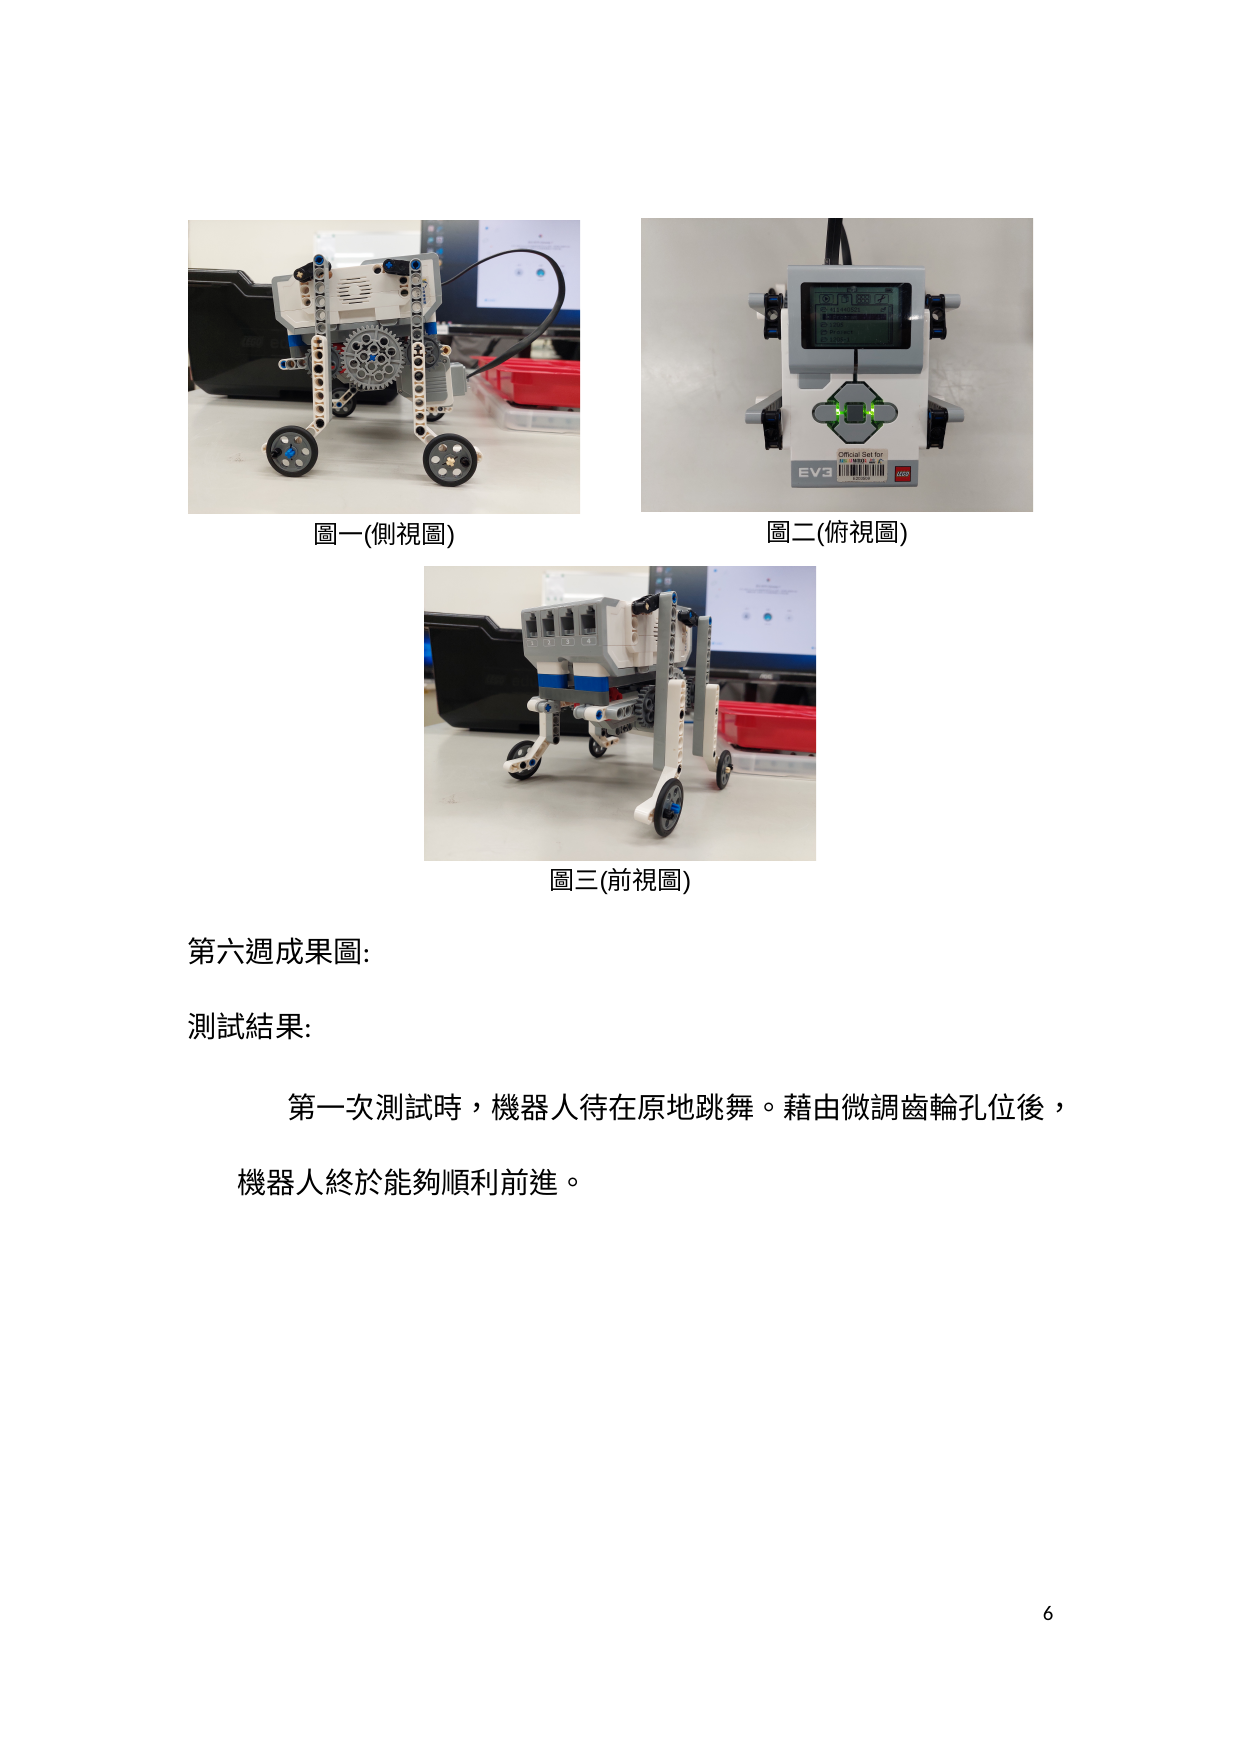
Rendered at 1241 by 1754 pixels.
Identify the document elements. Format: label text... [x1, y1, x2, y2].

picture [641, 218, 1034, 512]
picture [424, 566, 817, 861]
picture [188, 220, 581, 514]
subtitle 測試結果: [187, 987, 1053, 1062]
text 第一次測試時，機器人待在原地跳舞。藉由微調齒輪孔位後，機器人終於能夠順利前進。 [237, 1069, 1053, 1219]
